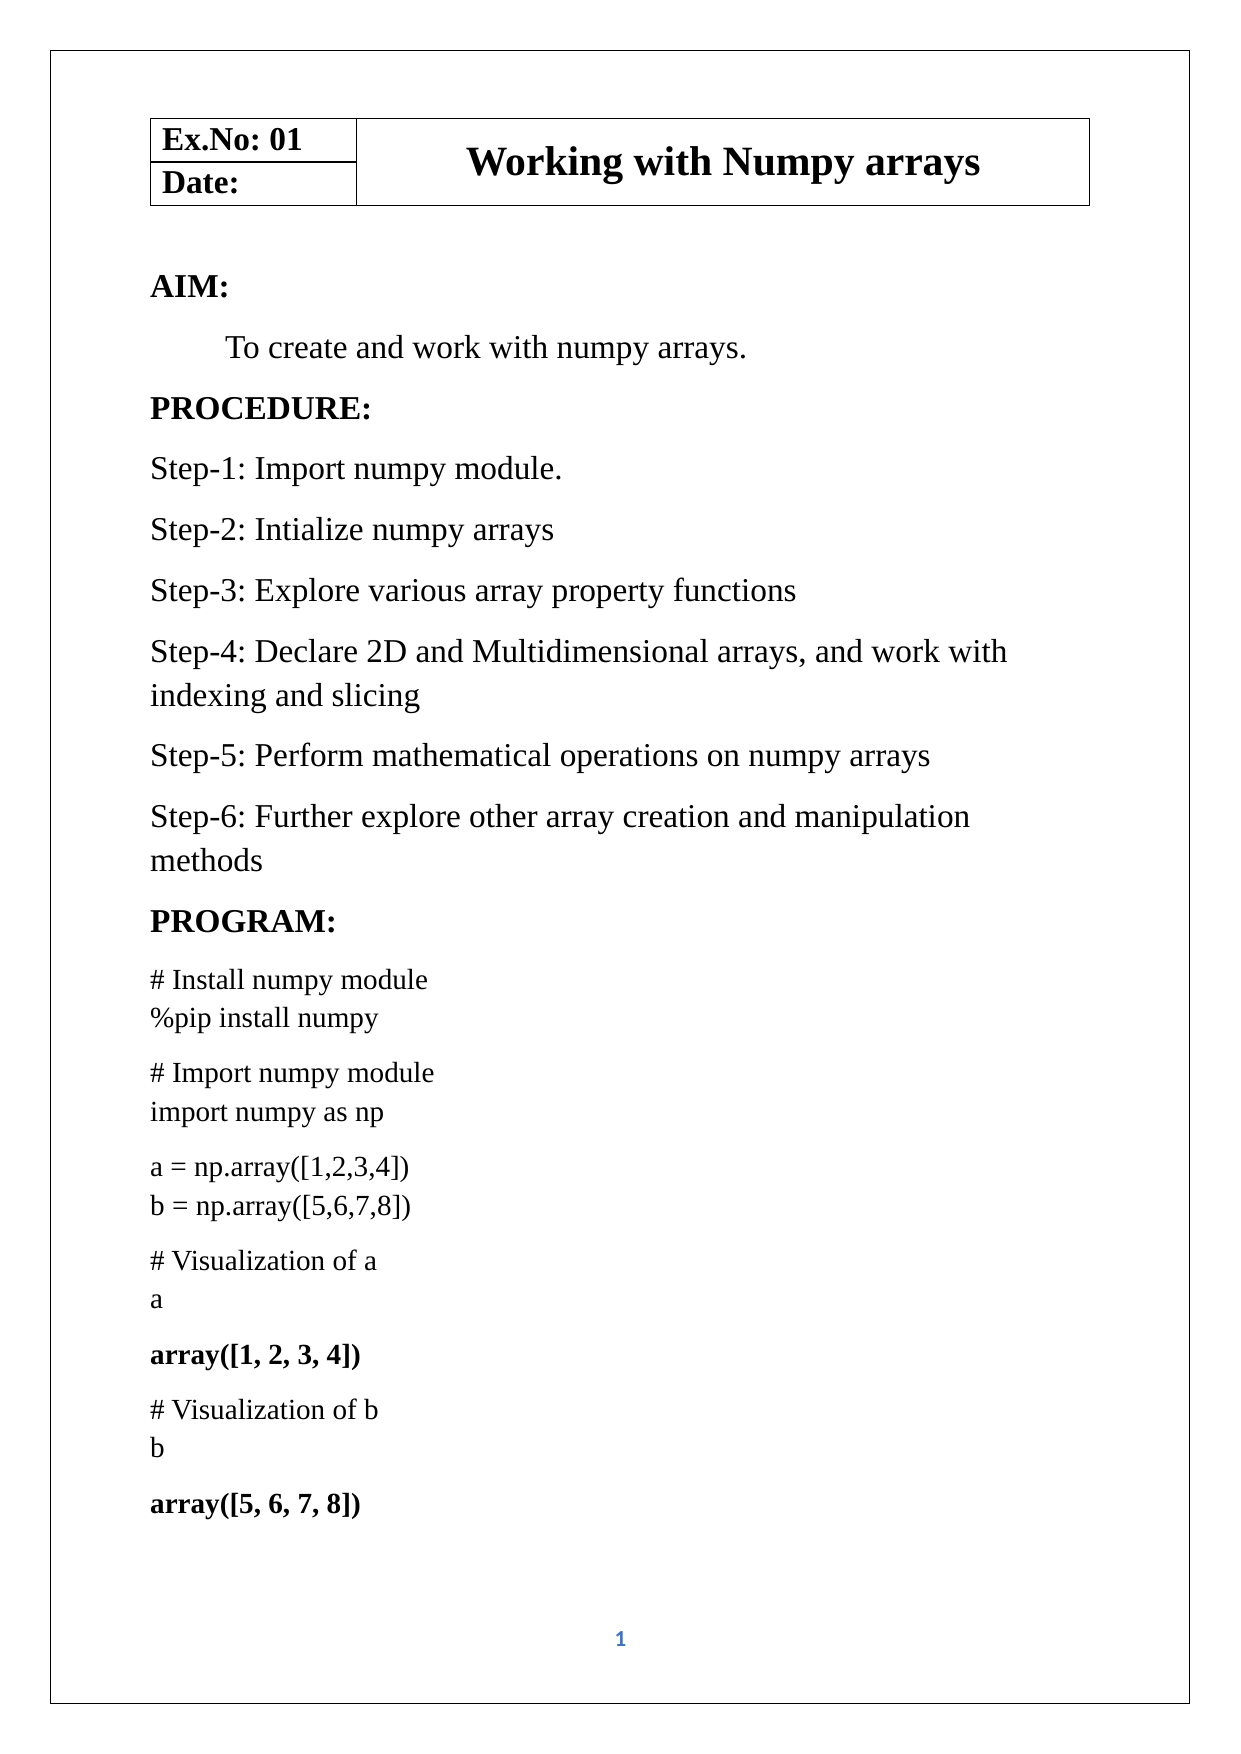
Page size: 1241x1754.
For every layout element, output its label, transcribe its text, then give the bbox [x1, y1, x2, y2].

text array([5, 6, 7, 8]) [150, 1486, 1090, 1519]
text Step-6: Further explore other array creation and manipulation methods [150, 796, 1090, 879]
text Step-3: Explore various array property functions [150, 570, 1090, 608]
text AIM: [150, 266, 1090, 305]
text Step-4: Declare 2D and Multidimensional arrays, and work with indexing and slicing [150, 631, 1090, 713]
table_cell Date: [151, 163, 356, 205]
table_header Ex.No: 01 [151, 119, 356, 161]
text # Install numpy module %pip install numpy [150, 962, 1090, 1034]
text Step-1: Import numpy module. [150, 449, 1090, 487]
text PROGRAM: [150, 901, 1090, 939]
text Step-2: Intialize numpy arrays [150, 509, 1090, 548]
text array([1, 2, 3, 4]) [150, 1337, 1090, 1370]
text PROCEDURE: [150, 388, 1090, 426]
table_header Working with Numpy arrays [357, 119, 1089, 205]
text # Visualization of a a [150, 1243, 1090, 1315]
text To create and work with numpy arrays. [150, 327, 1090, 366]
text a = np.array([1,2,3,4]) b = np.array([5,6,7,8]) [150, 1149, 1090, 1221]
text # Import numpy module import numpy as np [150, 1056, 1090, 1128]
text Step-5: Perform mathematical operations on numpy arrays [150, 736, 1090, 774]
text # Visualization of b b [150, 1392, 1090, 1464]
